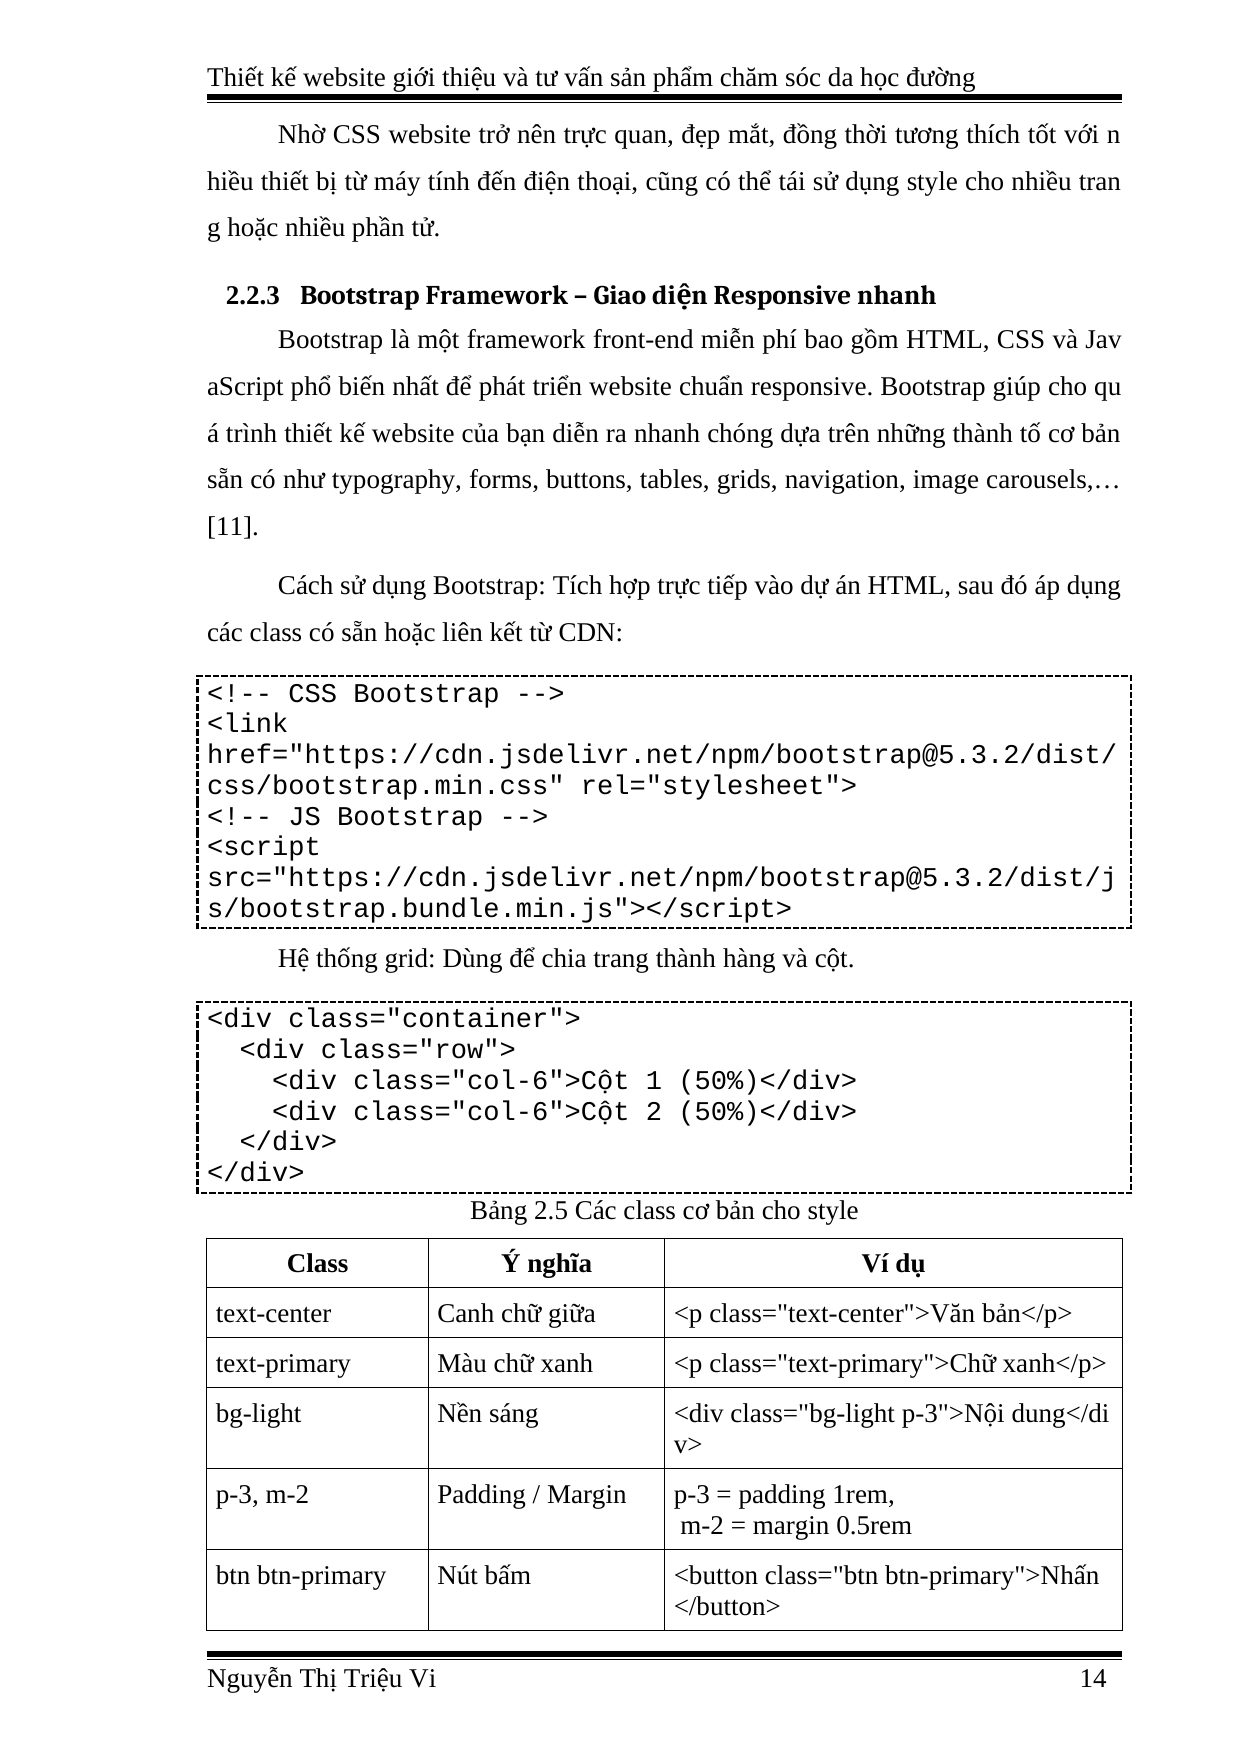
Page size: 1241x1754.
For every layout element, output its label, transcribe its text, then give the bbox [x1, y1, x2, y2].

table_cell Nút bấm [429, 1550, 664, 1630]
table_cell <p class="text-center">Văn bản</p> [665, 1288, 1122, 1337]
text </div> [207, 1128, 1122, 1155]
table_cell text-primary [207, 1338, 428, 1387]
text <!-- CSS Bootstrap --> [196, 675, 1132, 710]
text Bootstrap Framework – Giao diện Responsive nhanh [226, 279, 1122, 311]
text Hệ thống grid: Dùng để chia trang thành hàng và cột. [207, 942, 1122, 973]
text Bảng 2.5 Các class cơ bản cho style [207, 1194, 1122, 1225]
text <div class="container"> [196, 1001, 1132, 1036]
table_cell p-3, m-2 [207, 1469, 428, 1549]
table_cell Canh chữ giữa [429, 1288, 664, 1337]
table_cell <p class="text-primary">Chữ xanh</p> [665, 1338, 1122, 1387]
text <link href="https://cdn.jsdelivr.net/npm/bootstrap@5.3.2/dist/css/bootstrap.min.css" rel="stylesheet"> [207, 710, 1122, 802]
table_cell bg-light [207, 1388, 428, 1468]
table_cell Nền sáng [429, 1388, 664, 1468]
table_header Class [207, 1239, 428, 1287]
table_cell Padding / Margin [429, 1469, 664, 1549]
text <!-- JS Bootstrap --> [207, 802, 1122, 829]
table_cell <div class="bg-light p-3">Nội dung</div> [665, 1388, 1122, 1468]
table_cell btn btn-primary [207, 1550, 428, 1630]
text Bootstrap là một framework front-end miễn phí bao gồm HTML, CSS và JavaScript phổ biến nhất để phát triển website chuẩn responsive. Bootstrap giúp cho quá trình thiết kế website của bạn diễn ra nhanh chóng dựa trên những thành tố cơ bản sẵn có như typography, forms, buttons, tables, grids, navigation, image carousels,… [11]. [207, 323, 1122, 541]
text <script src="https://cdn.jsdelivr.net/npm/bootstrap@5.3.2/dist/js/bootstrap.bundle.min.js"></script> [196, 829, 1132, 929]
text <div class="col-6">Cột 2 (50%)</div> [207, 1097, 1122, 1128]
table_cell p-3 = padding 1rem, m-2 = margin 0.5rem [665, 1469, 1122, 1549]
text Cách sử dụng Bootstrap: Tích hợp trực tiếp vào dự án HTML, sau đó áp dụng các class có sẵn hoặc liên kết từ CDN: [207, 569, 1122, 647]
text <div class="row"> [207, 1036, 1122, 1067]
table_cell <button class="btn btn-primary">Nhấn</button> [665, 1550, 1122, 1630]
table_cell text-center [207, 1288, 428, 1337]
text <div class="col-6">Cột 1 (50%)</div> [207, 1067, 1122, 1097]
text Nhờ CSS website trở nên trực quan, đẹp mắt, đồng thời tương thích tốt với nhiều thiết bị từ máy tính đến điện thoại, cũng có thể tái sử dụng style cho nhiều trang hoặc nhiều phần tử. [207, 118, 1122, 243]
table_header Ý nghĩa [429, 1239, 664, 1287]
table_header Ví dụ [665, 1239, 1122, 1287]
text </div> [196, 1155, 1132, 1194]
table_cell Màu chữ xanh [429, 1338, 664, 1387]
